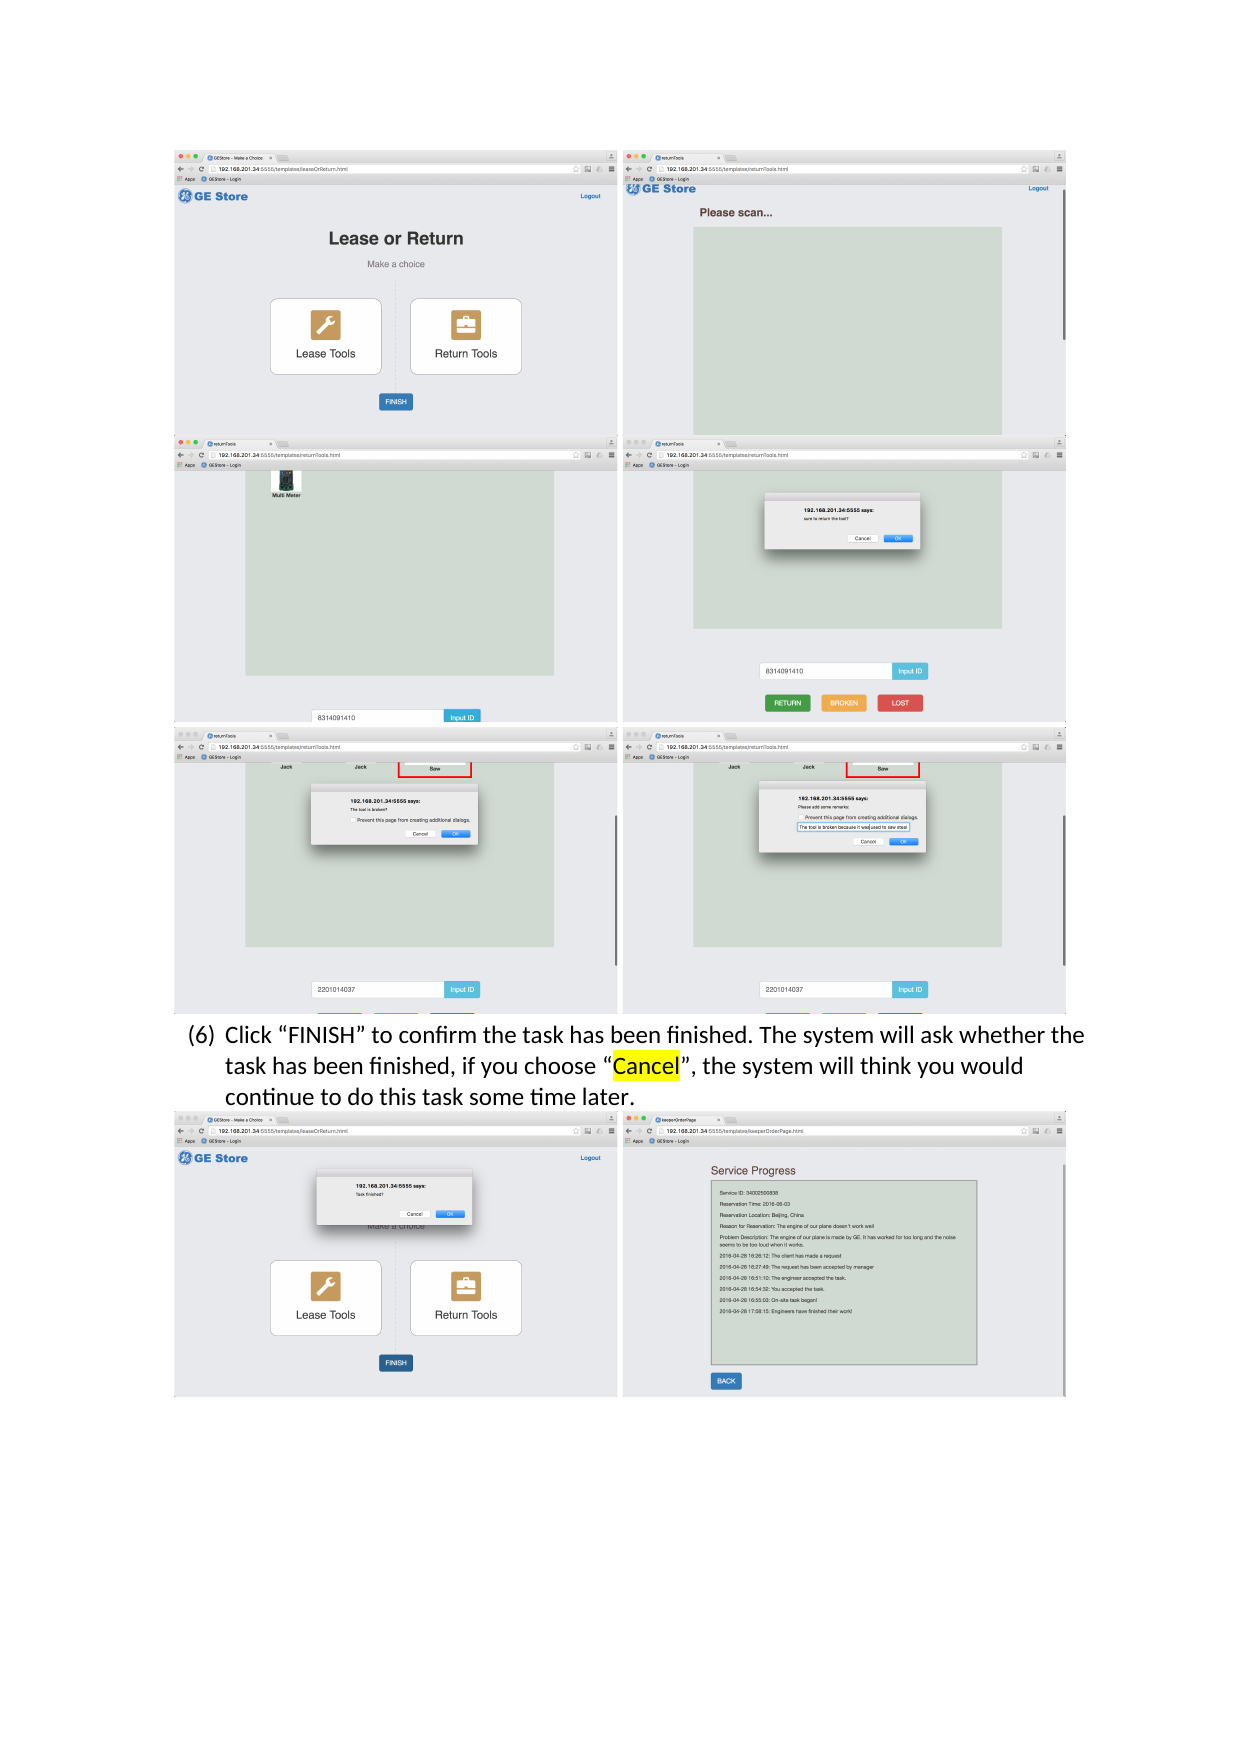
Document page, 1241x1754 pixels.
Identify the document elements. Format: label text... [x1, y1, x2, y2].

list Click “FINISH” to confirm the task has been finished. The system will ask whether the task has been finished, if you choose “Cancel”, the system will think you would continue to do this task some time later. [187, 1020, 1090, 1111]
picture [622, 727, 1066, 1014]
picture [174, 150, 618, 722]
picture [174, 727, 618, 1014]
picture [622, 150, 1066, 722]
picture [622, 1111, 1066, 1397]
picture [174, 1111, 618, 1397]
